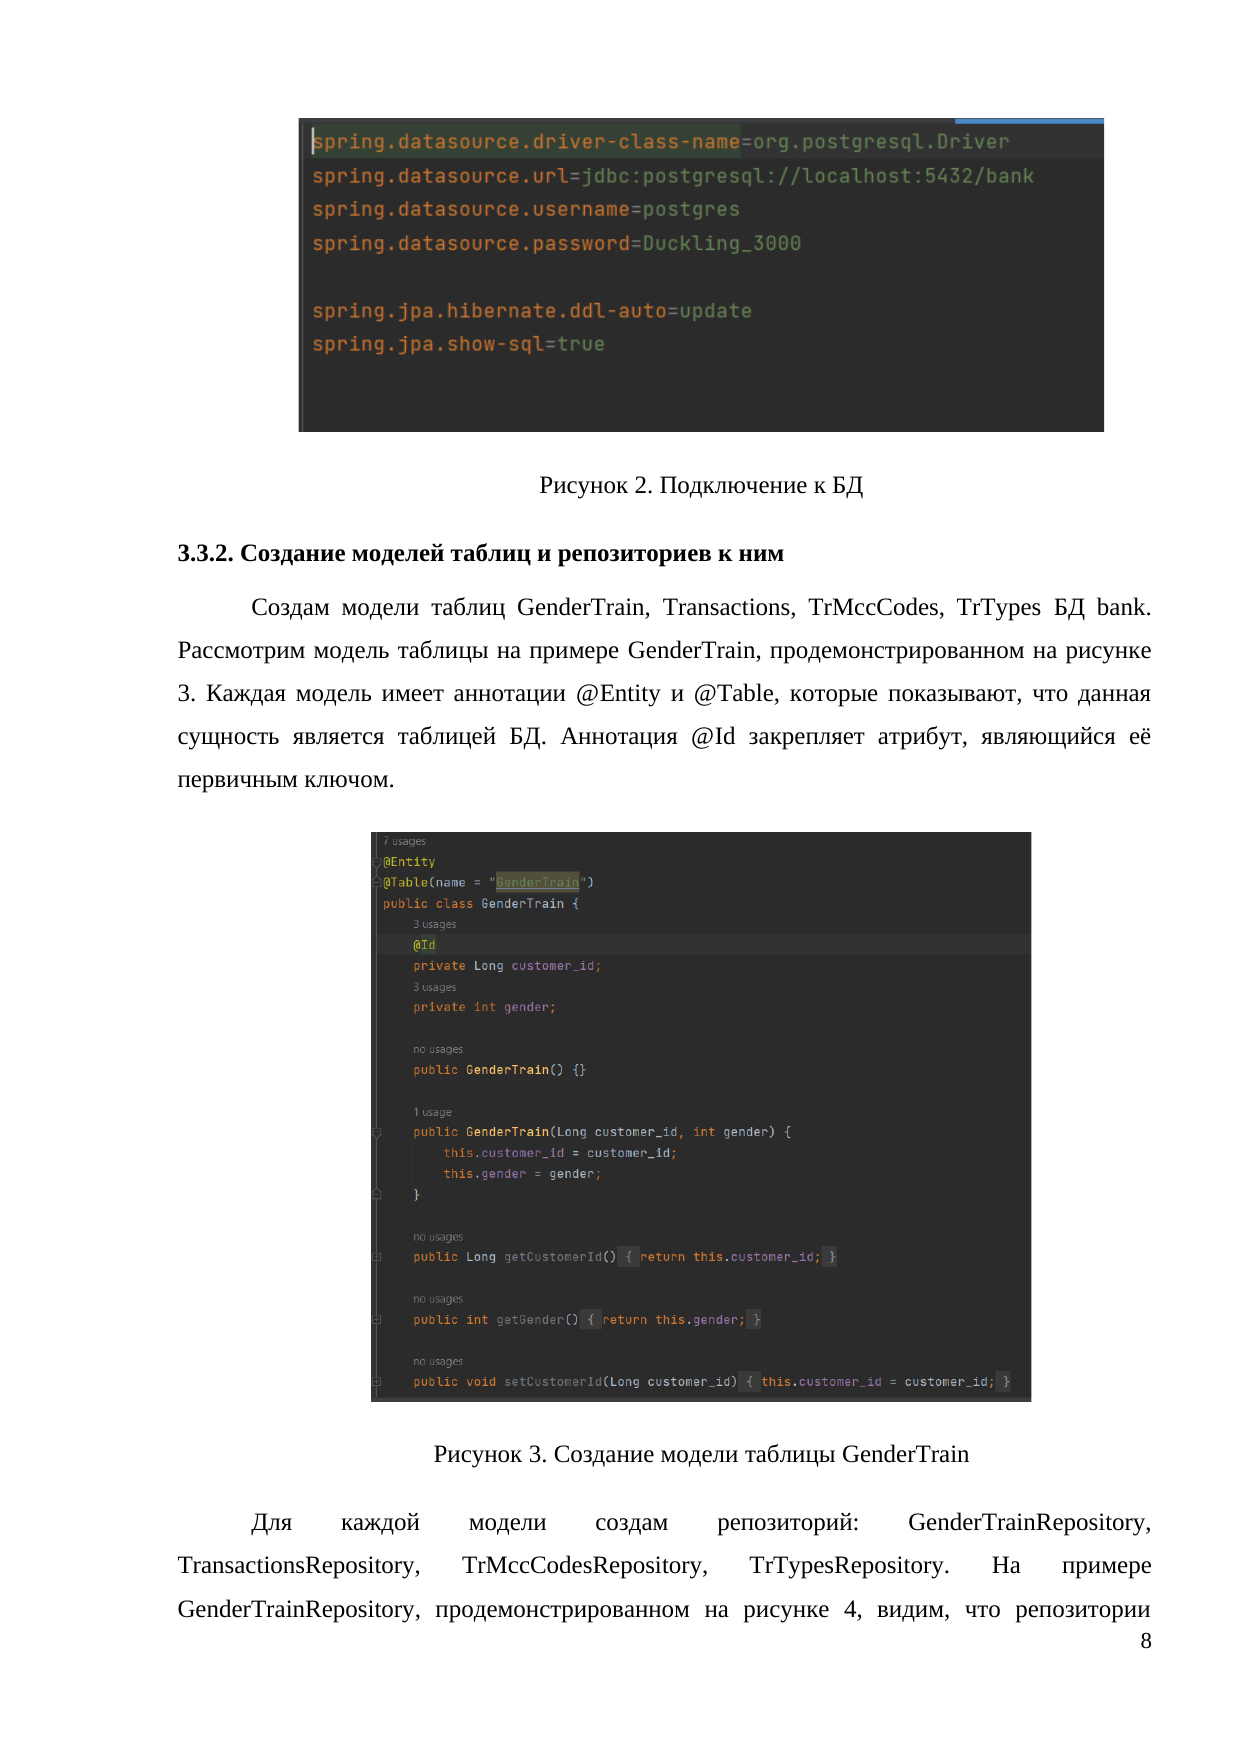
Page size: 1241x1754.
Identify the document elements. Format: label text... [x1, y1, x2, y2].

text Рисунок 3. Создание модели таблицы GenderTrain [177, 1439, 1152, 1468]
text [177, 1507, 1152, 1622]
picture [298, 118, 1105, 432]
picture [371, 832, 1032, 1402]
text Создам модели таблиц GenderTrain, Transactions, TrMccCodes, TrTypes БД bank. Рассмотрим модель таблицы на примере GenderTrain, продемонстрированном на рисунке 3. Каждая модель имеет аннотации @Entity и @Table, которые показывают, что данная сущность является таблицей БД. Аннотация @Id закрепляет атрибут, являющийся её первичным ключом. [177, 592, 1152, 793]
subtitle 3.3.2. Создание моделей таблиц и репозиториев к ним [177, 538, 1152, 567]
text Рисунок 2. Подключение к БД [177, 470, 1152, 499]
